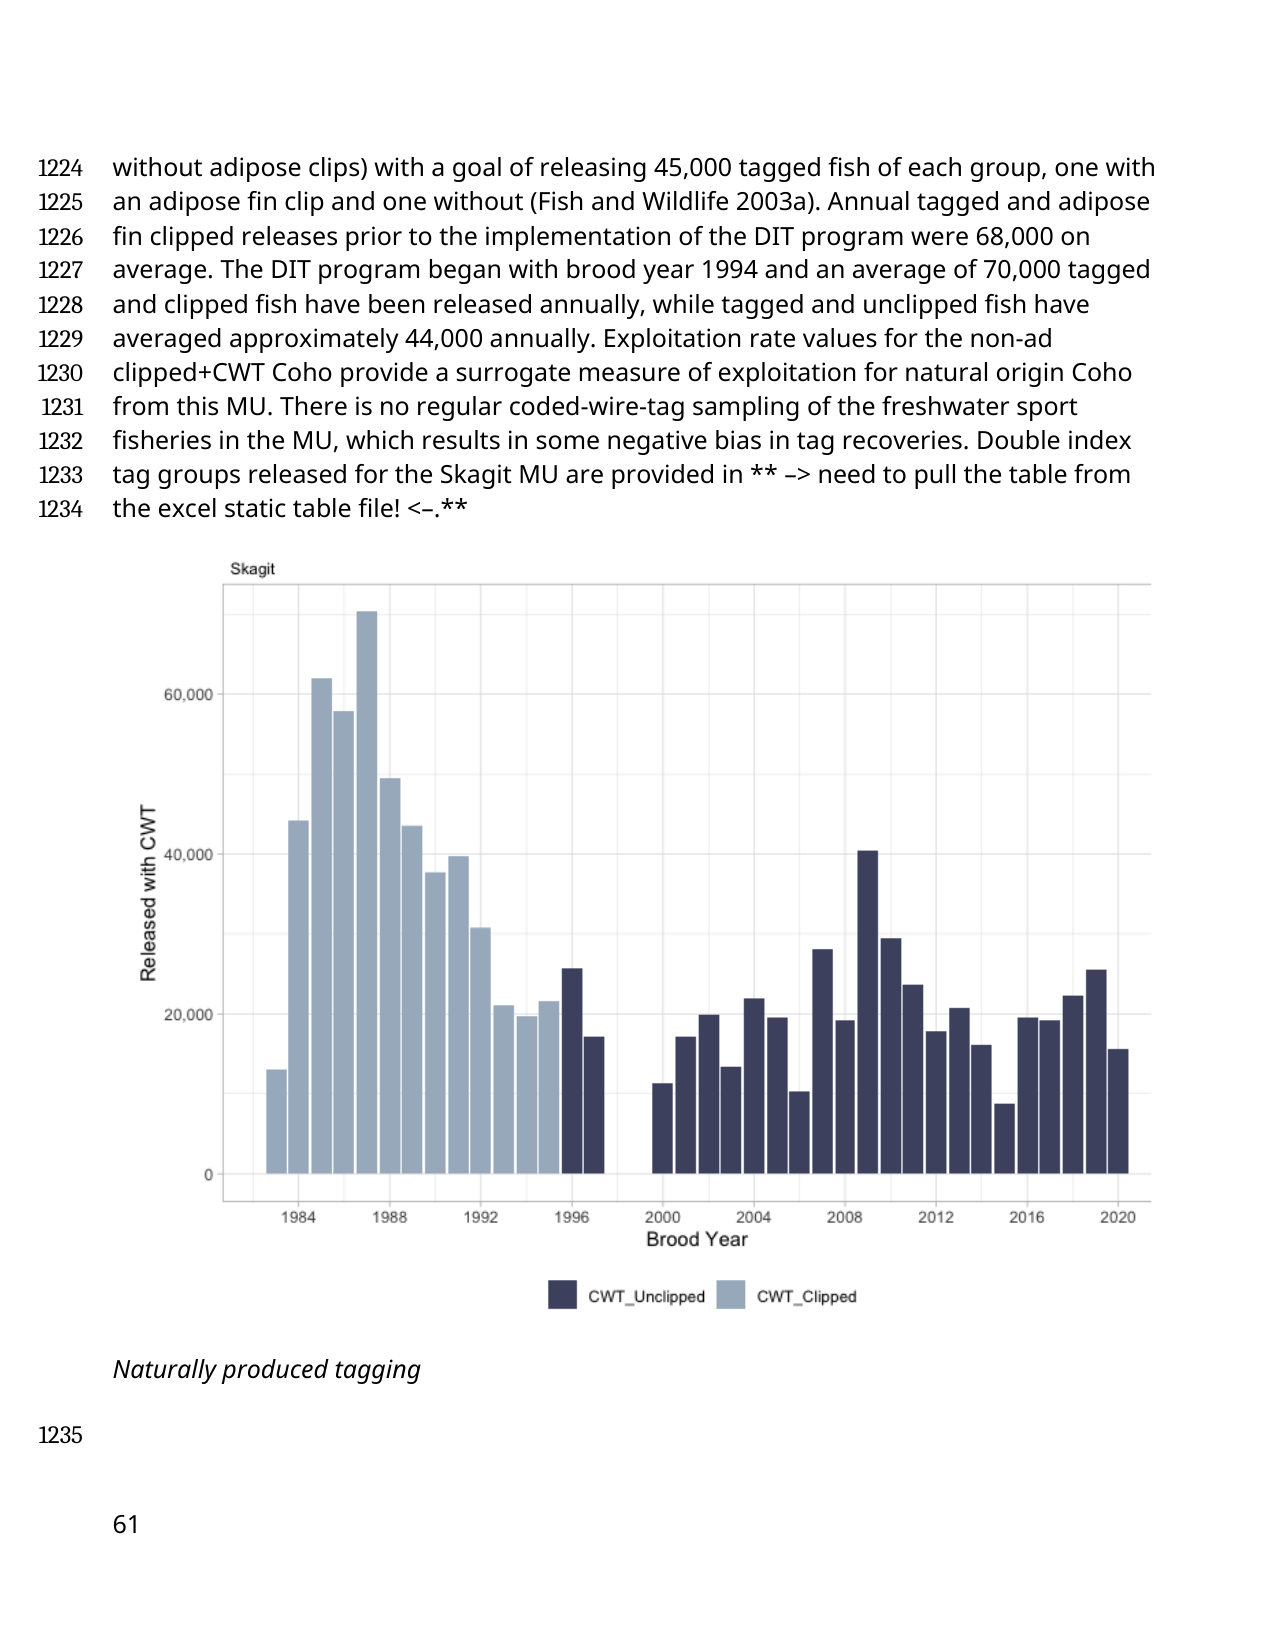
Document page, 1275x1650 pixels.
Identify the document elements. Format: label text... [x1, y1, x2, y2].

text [112, 150, 1162, 525]
picture [131, 543, 1152, 1331]
table_header Naturally produced tagging [101, 544, 1151, 1398]
